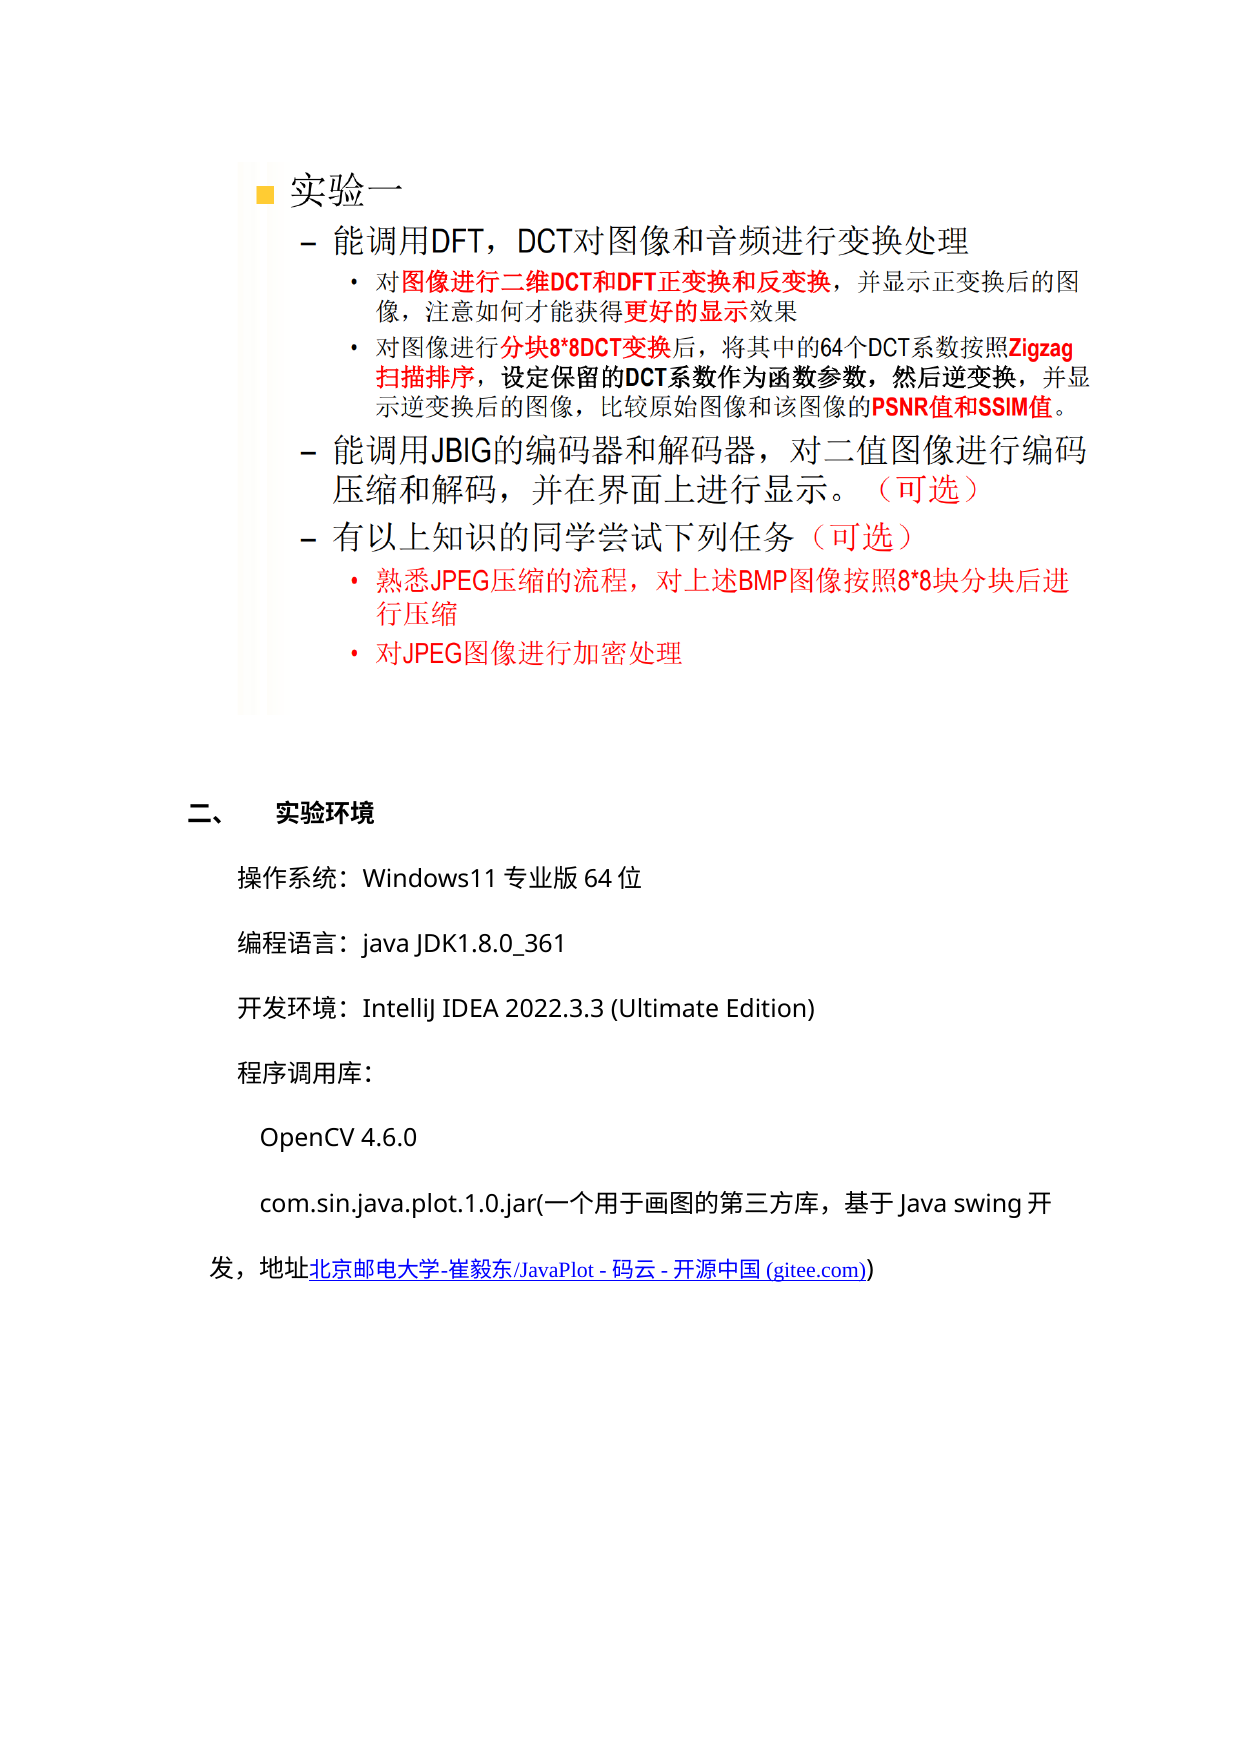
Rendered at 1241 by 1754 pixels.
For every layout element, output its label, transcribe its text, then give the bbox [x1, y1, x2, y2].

picture [237, 162, 1103, 715]
list 实验环境 [187, 779, 1053, 844]
list OpenCV 4.6.0 [209, 1104, 1053, 1169]
list com.sin.java.plot.1.0.jar(一个用于画图的第三方库，基于Java swing开发，地址北京邮电大学-崔毅东/JavaPlot - 码云 - 开源中国 (gitee.com)) [209, 1169, 1053, 1299]
text 操作系统：Windows11专业版 64位 [237, 844, 1053, 909]
list 编程语言：java JDK1.8.0_361 [187, 909, 1053, 974]
list 开发环境：IntelliJ IDEA 2022.3.3 (Ultimate Edition) [187, 974, 1053, 1039]
list 程序调用库： [187, 1039, 1053, 1104]
